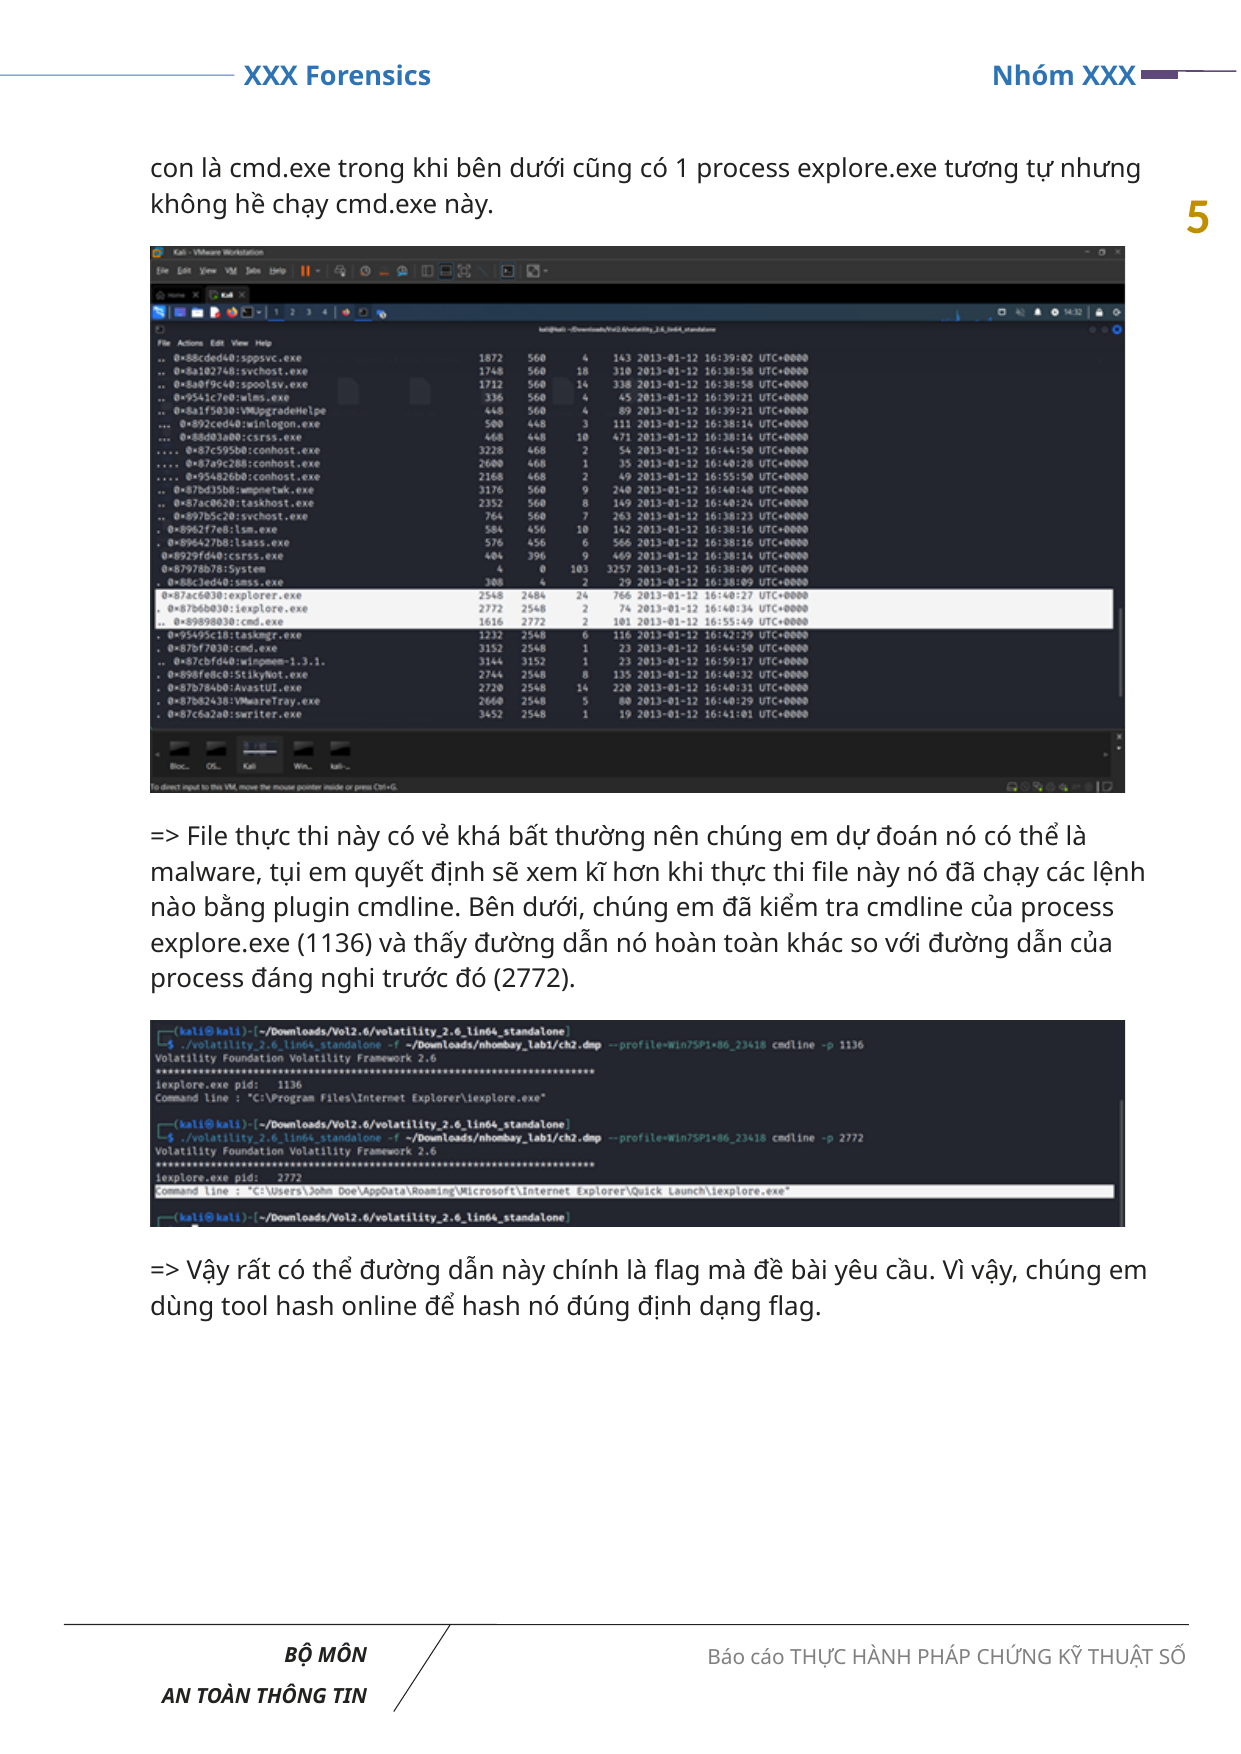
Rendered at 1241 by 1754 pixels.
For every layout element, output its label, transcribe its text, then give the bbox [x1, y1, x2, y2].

text => File thực thi này có vẻ khá bất thường nên chúng em dự đoán nó có thể là malware, tụi em quyết định sẽ xem kĩ hơn khi thực thi file này nó đã chạy các lệnh nào bằng plugin cmdline. Bên dưới, chúng em đã kiểm tra cmdline của process explore.exe (1136) và thấy đường dẫn nó hoàn toàn khác so với đường dẫn của process đáng nghi trước đó (2772). [150, 818, 1153, 996]
picture [150, 1020, 1125, 1227]
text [150, 150, 1153, 221]
text => Vậy rất có thể đường dẫn này chính là flag mà đề bài yêu cầu. Vì vậy, chúng em dùng tool hash online để hash nó đúng định dạng flag. [150, 1252, 1153, 1323]
picture [150, 246, 1125, 793]
